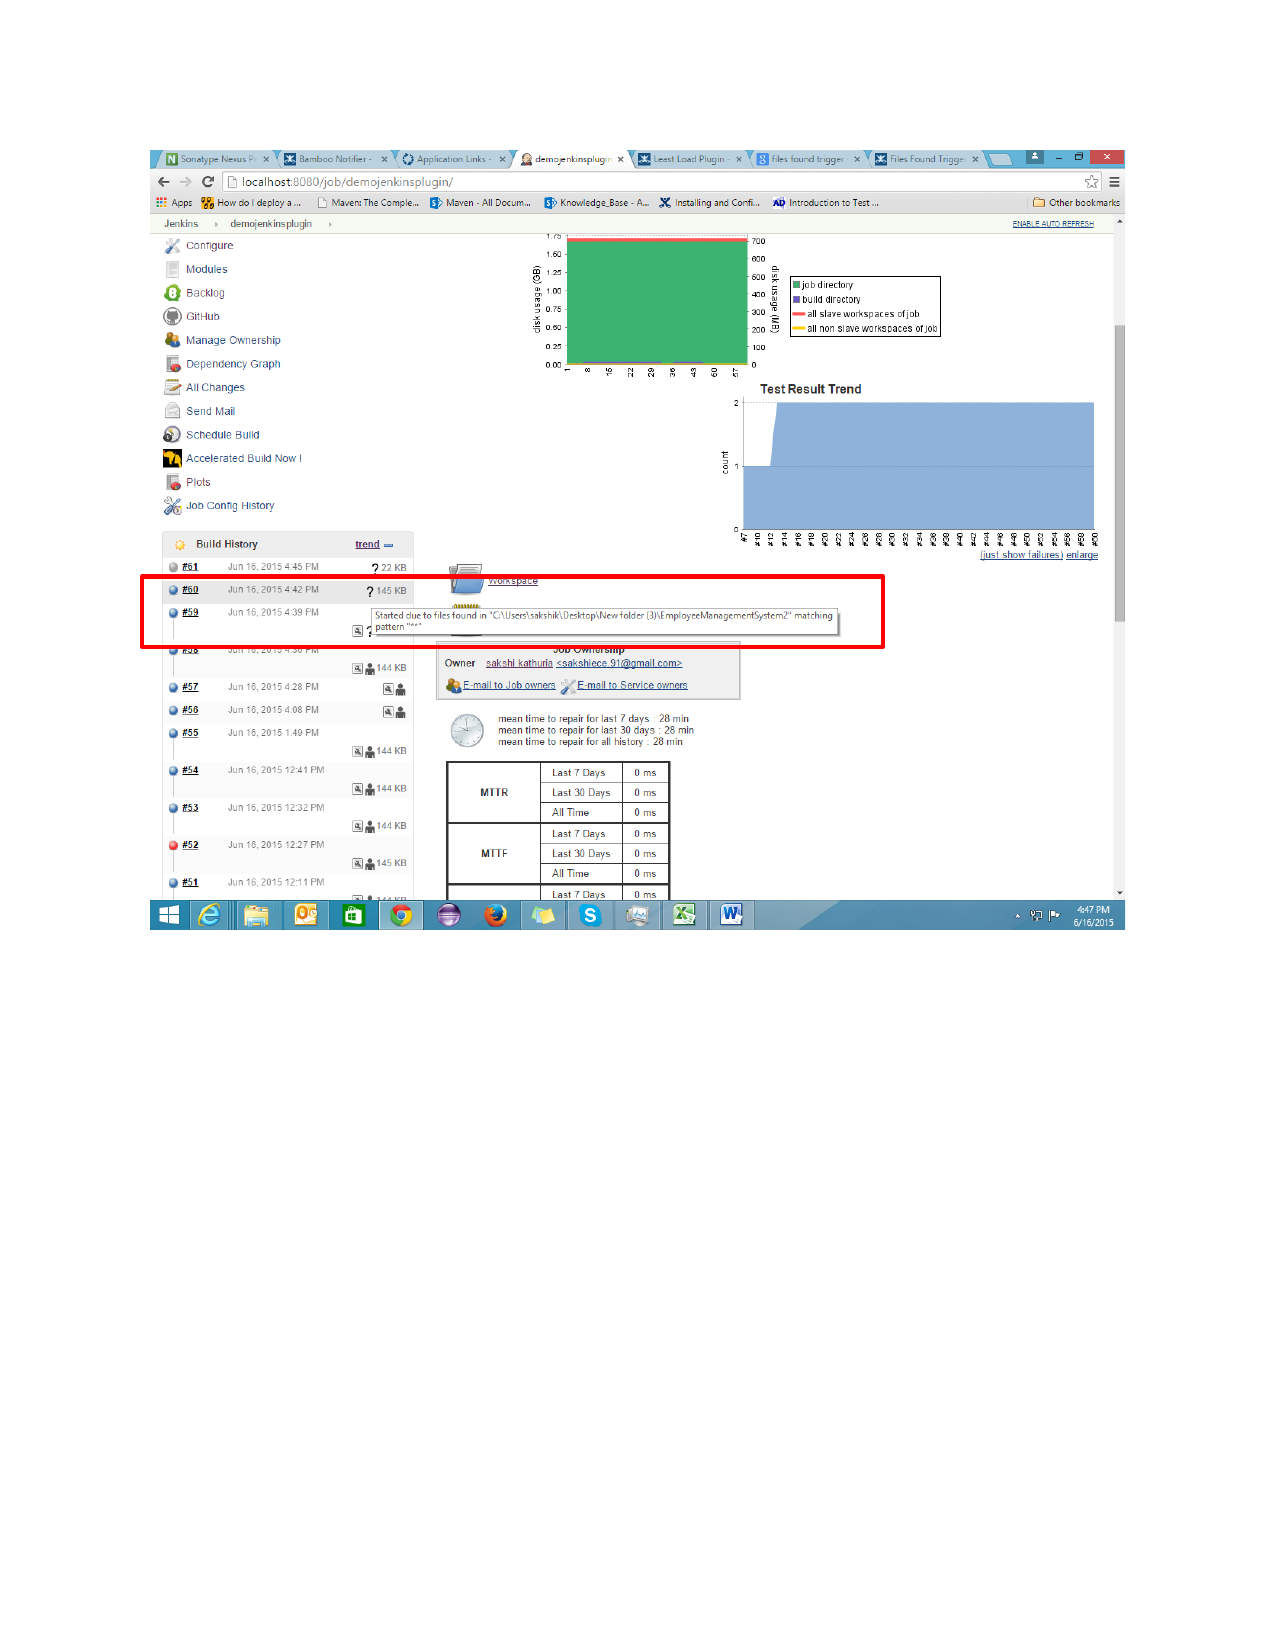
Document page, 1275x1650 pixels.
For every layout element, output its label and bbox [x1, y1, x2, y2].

picture [150, 579, 881, 645]
picture [150, 150, 1125, 930]
